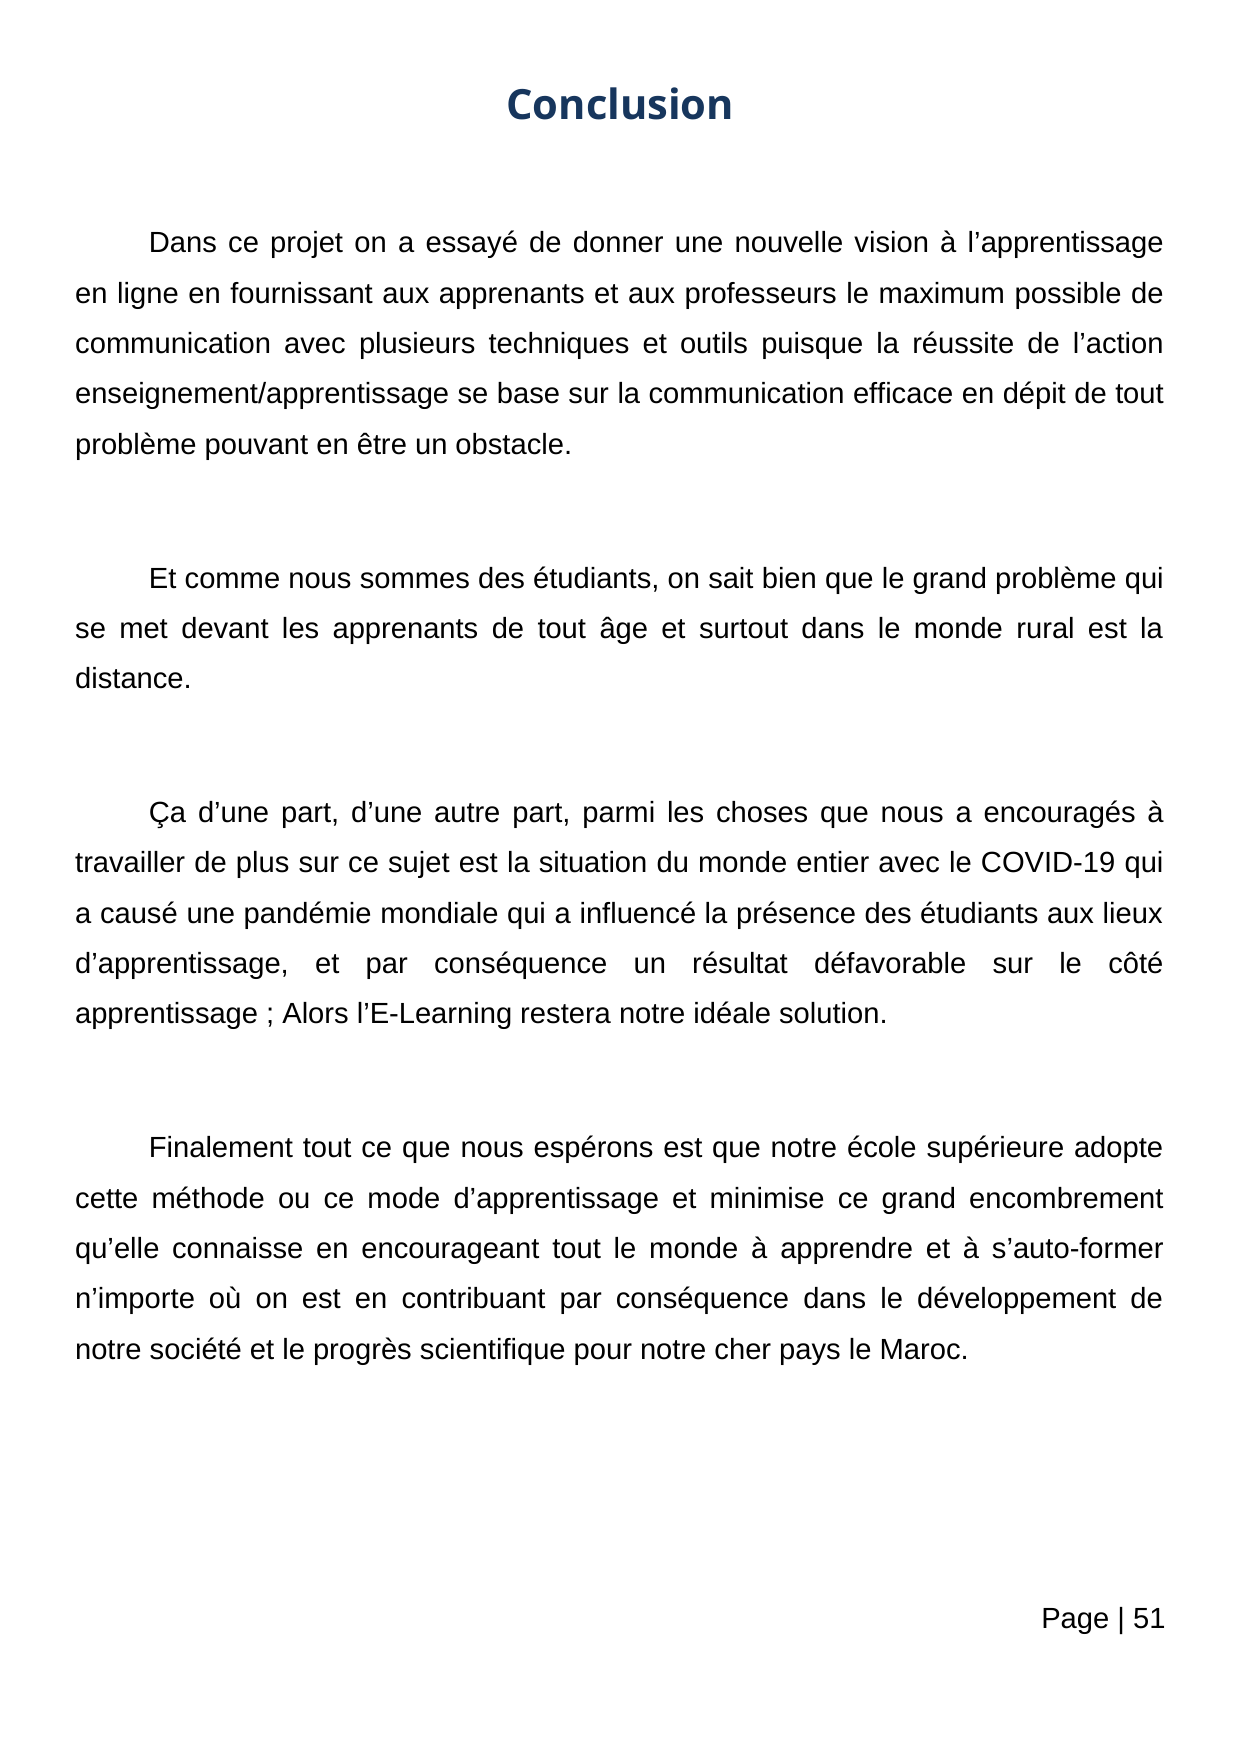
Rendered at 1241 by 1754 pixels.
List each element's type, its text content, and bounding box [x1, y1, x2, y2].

text Et comme nous sommes des étudiants, on sait bien que le grand problème qui se met devant les apprenants de tout âge et surtout dans le monde rural est la distance. [75, 561, 1165, 695]
subtitle Conclusion [75, 75, 1165, 132]
text Finalement tout ce que nous espérons est que notre école supérieure adopte cette méthode ou ce mode d’apprentissage et minimise ce grand encombrement qu’elle connaisse en encourageant tout le monde à apprendre et à s’auto-former n’importe où on est en contribuant par conséquence dans le développement de notre société et le progrès scientifique pour notre cher pays le Maroc. [75, 1130, 1165, 1365]
text Dans ce projet on a essayé de donner une nouvelle vision à l’apprentissage en ligne en fournissant aux apprenants et aux professeurs le maximum possible de communication avec plusieurs techniques et outils puisque la réussite de l’action enseignement/apprentissage se base sur la communication efficace en dépit de tout problème pouvant en être un obstacle. [75, 225, 1165, 460]
text Ça d’une part, d’une autre part, parmi les choses que nous a encouragés à travailler de plus sur ce sujet est la situation du monde entier avec le COVID-19 qui a causé une pandémie mondiale qui a influencé la présence des étudiants aux lieux d’apprentissage, et par conséquence un résultat défavorable sur le côté apprentissage ; Alors l’E-Learning restera notre idéale solution. [75, 795, 1165, 1030]
